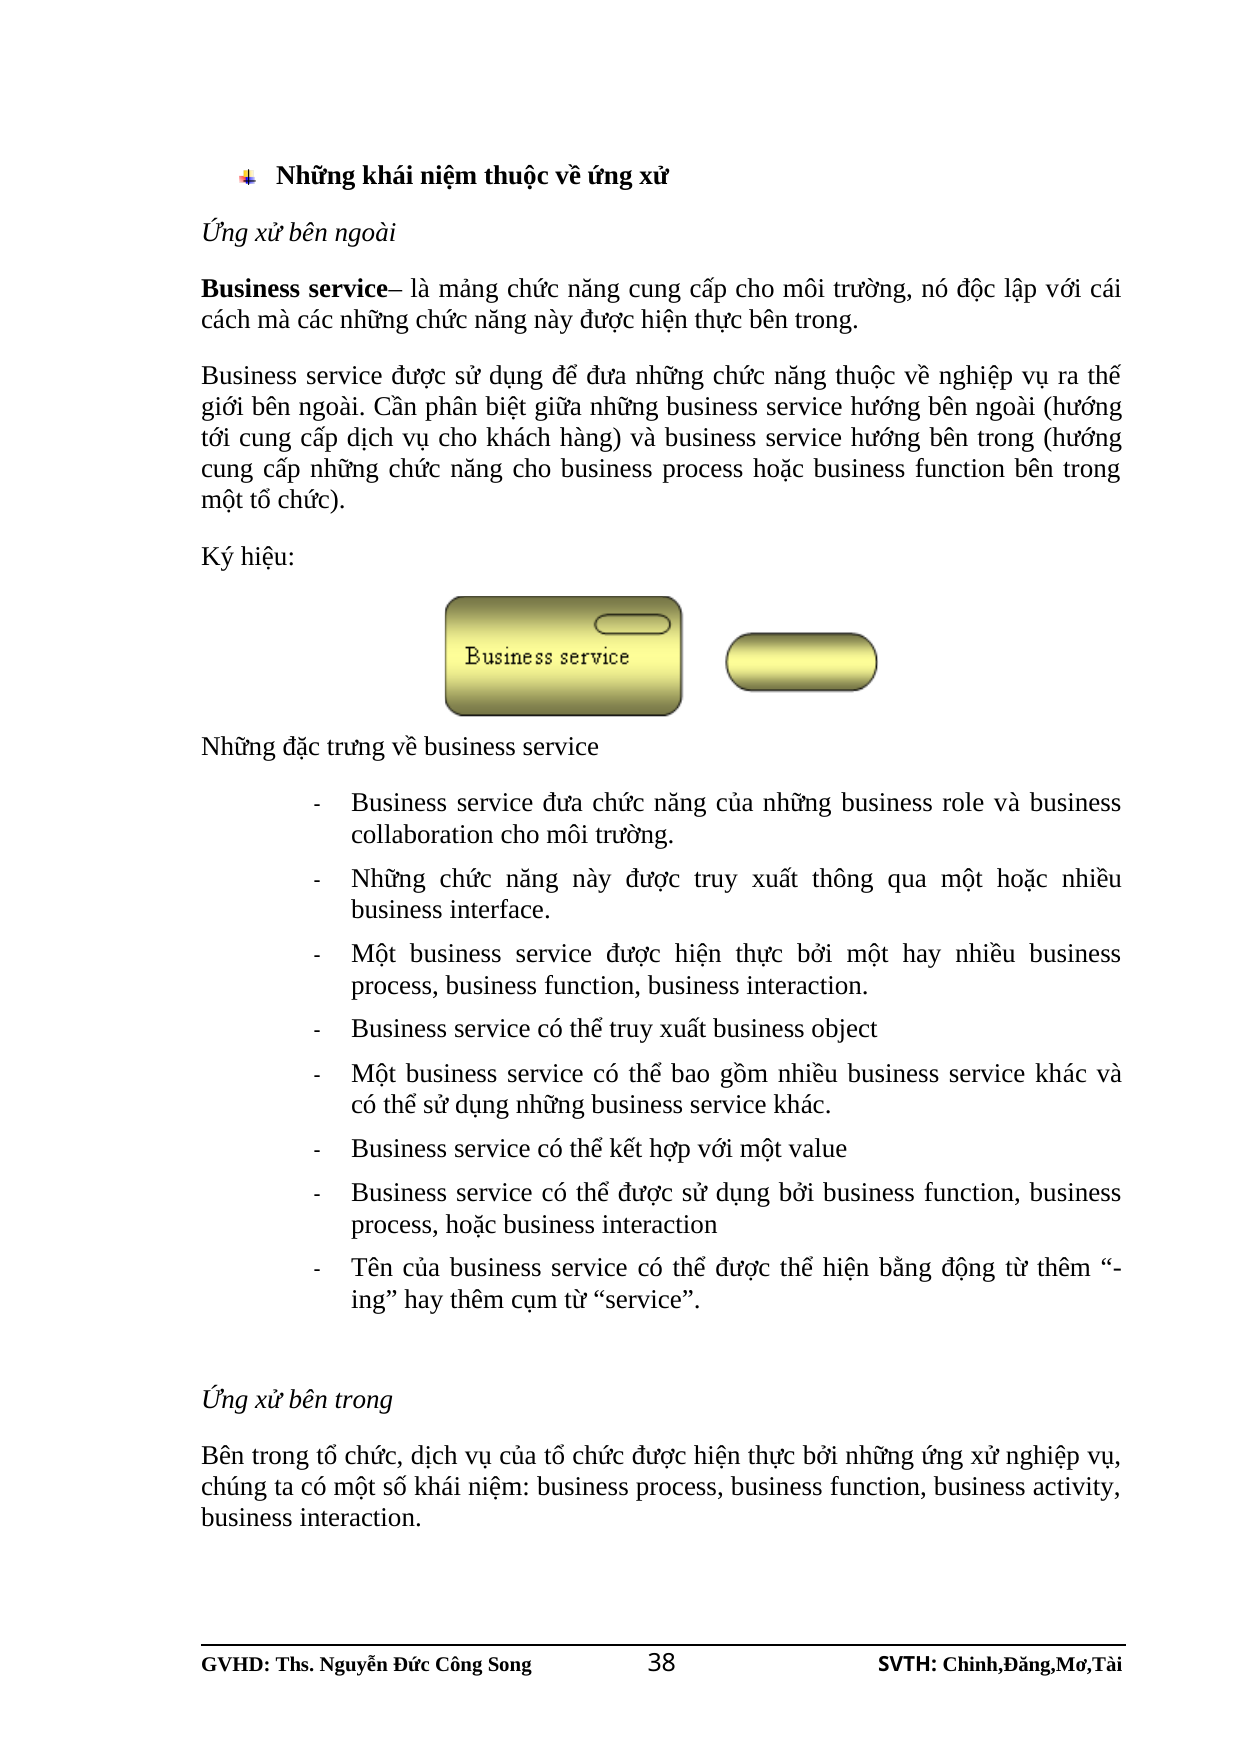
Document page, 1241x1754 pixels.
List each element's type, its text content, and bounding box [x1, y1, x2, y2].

text Một business service có thể bao gồm nhiều business service khác và có thể sử dụng những business service khác. [313, 1057, 1122, 1119]
text Những đặc trưng về business service [201, 730, 1122, 762]
text Những chức năng này được truy xuất thông qua một hoặc nhiều business interface. [313, 862, 1122, 925]
picture [239, 168, 256, 185]
text Business service– là mảng chức năng cung cấp cho môi trường, nó độc lập với cái cách mà các những chức năng này được hiện thực bên trong. [201, 272, 1122, 334]
text Business service đưa chức năng của những business role và business collaboration cho môi trường. [313, 787, 1122, 849]
text Business service có thể truy xuất business object [313, 1012, 1122, 1044]
picture [444, 596, 879, 718]
text Ký hiệu: [201, 540, 1122, 571]
text Một business service được hiện thực bởi một hay nhiều business process, business function, business interaction. [313, 937, 1122, 1000]
text Ứng xử bên ngoài [201, 216, 1122, 247]
text Bên trong tổ chức, dịch vụ của tổ chức được hiện thực bởi những ứng xử nghiệp vụ, chúng ta có một số khái niệm: business process, business function, business activity, business interaction. [201, 1439, 1122, 1532]
text Những khái niệm thuộc về ứng xử [238, 159, 1122, 191]
text Business service được sử dụng để đưa những chức năng thuộc về nghiệp vụ ra thế giới bên ngoài. Cần phân biệt giữa những business service hướng bên ngoài (hướng tới cung cấp dịch vụ cho khách hàng) và business service hướng bên trong (hướng cung cấp những chức năng cho business process hoặc business function bên trong một tổ chức). [201, 359, 1122, 515]
text Business service có thể được sử dụng bởi business function, business process, hoặc business interaction [313, 1176, 1122, 1239]
text Business service có thể kết hợp với một value [313, 1132, 1122, 1164]
text Ứng xử bên trong [201, 1383, 1122, 1414]
text Tên của business service có thể được thể hiện bằng động từ thêm “-ing” hay thêm cụm từ “service”. [313, 1251, 1122, 1314]
